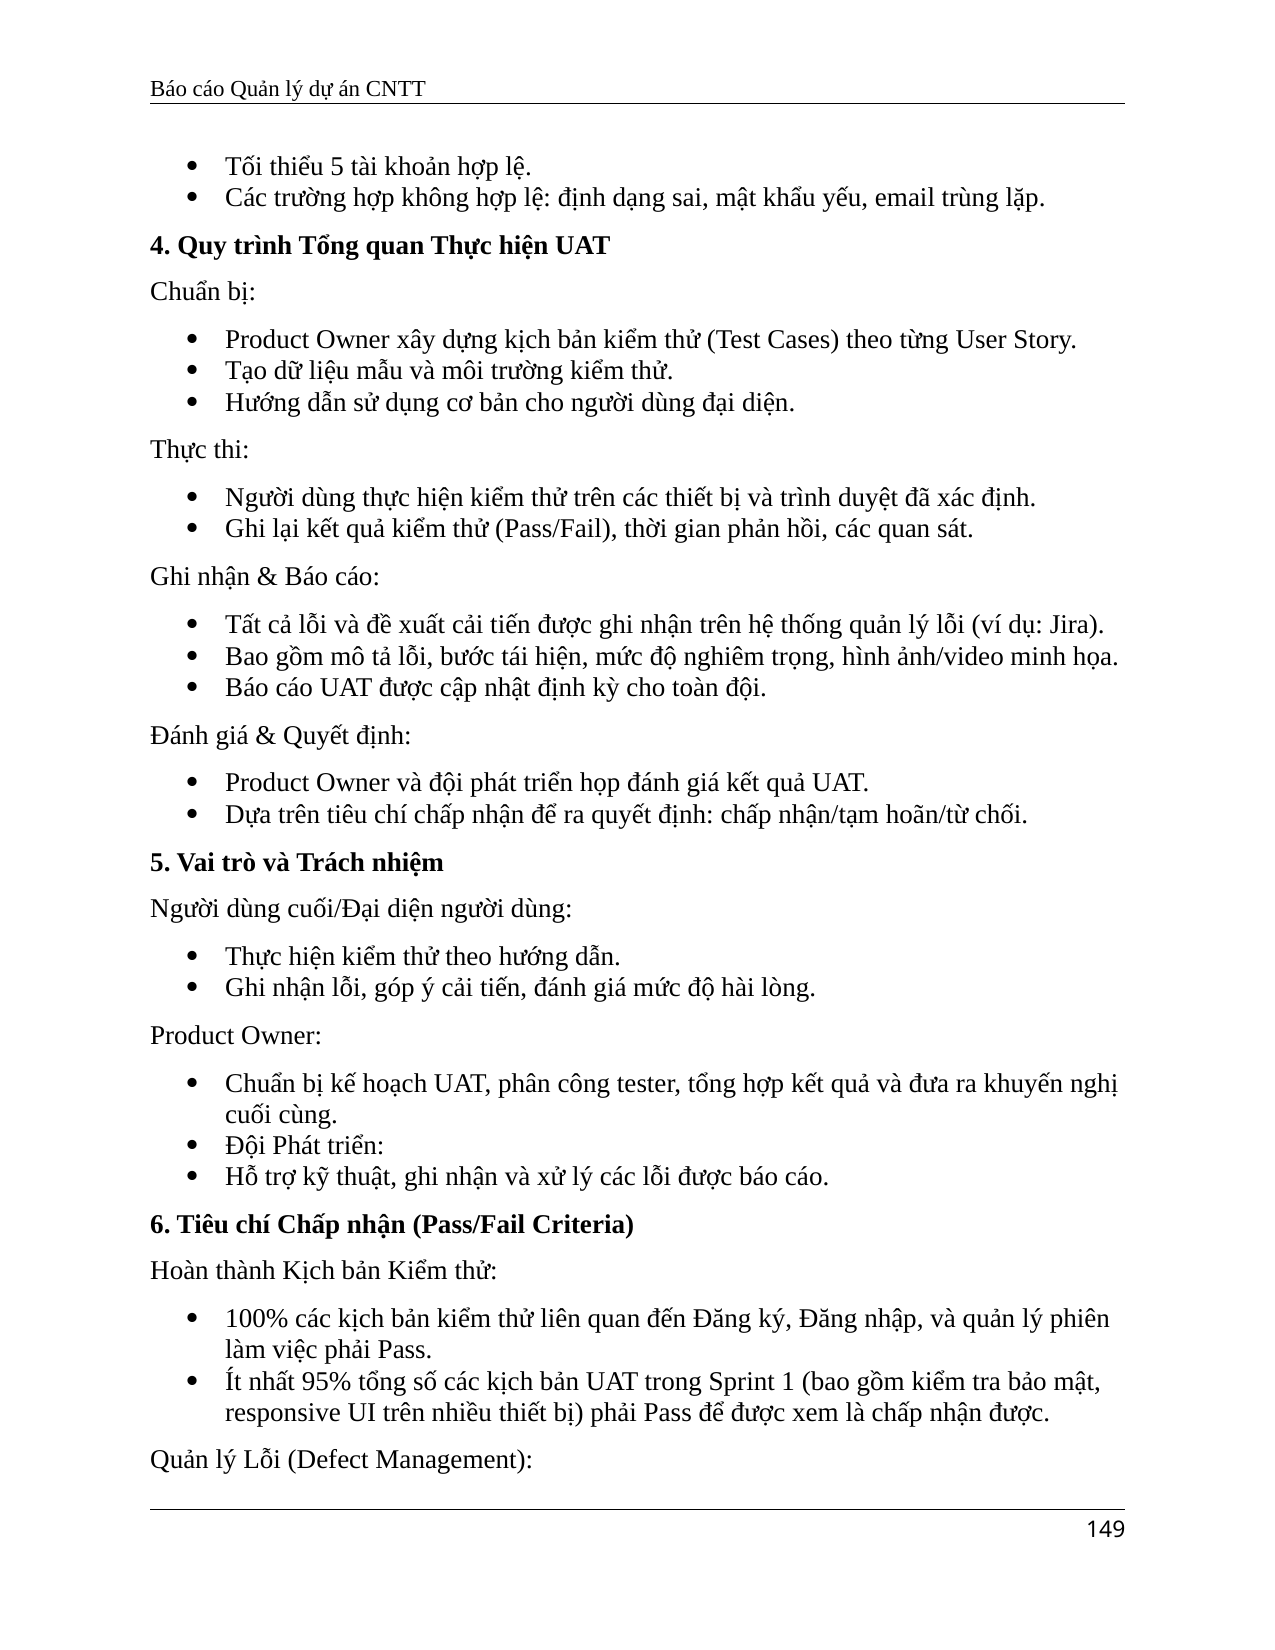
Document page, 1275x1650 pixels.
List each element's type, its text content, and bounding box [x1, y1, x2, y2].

list Thực hiện kiểm thử theo hướng dẫn. [187, 940, 1125, 971]
list Ít nhất 95% tổng số các kịch bản UAT trong Sprint 1 (bao gồm kiểm tra bảo mật, responsive UI trên nhiều thiết bị) phải Pass để được xem là chấp nhận được. [187, 1364, 1125, 1427]
list Báo cáo UAT được cập nhật định kỳ cho toàn đội. [187, 671, 1125, 702]
list Tối thiểu 5 tài khoản hợp lệ. [187, 150, 1125, 181]
text Người dùng cuối/Đại diện người dùng: [150, 892, 1125, 923]
list Người dùng thực hiện kiểm thử trên các thiết bị và trình duyệt đã xác định. [187, 481, 1125, 513]
list Bao gồm mô tả lỗi, bước tái hiện, mức độ nghiêm trọng, hình ảnh/video minh họa. [187, 639, 1125, 671]
list Product Owner và đội phát triển họp đánh giá kết quả UAT. [187, 767, 1125, 798]
list Các trường hợp không hợp lệ: định dạng sai, mật khẩu yếu, email trùng lặp. [187, 181, 1125, 212]
text Product Owner: [150, 1019, 1125, 1050]
subtitle 6. Tiêu chí Chấp nhận (Pass/Fail Criteria) [150, 1208, 1125, 1239]
text Thực thi: [150, 433, 1125, 465]
list Ghi lại kết quả kiểm thử (Pass/Fail), thời gian phản hồi, các quan sát. [187, 513, 1125, 544]
list Đội Phát triển: [187, 1129, 1125, 1160]
subtitle 4. Quy trình Tổng quan Thực hiện UAT [150, 229, 1125, 260]
list Hướng dẫn sử dụng cơ bản cho người dùng đại diện. [187, 386, 1125, 417]
list Tất cả lỗi và đề xuất cải tiến được ghi nhận trên hệ thống quản lý lỗi (ví dụ: Jira). [187, 608, 1125, 639]
text Hoàn thành Kịch bản Kiểm thử: [150, 1254, 1125, 1286]
list Dựa trên tiêu chí chấp nhận để ra quyết định: chấp nhận/tạm hoãn/từ chối. [187, 798, 1125, 829]
list Product Owner xây dựng kịch bản kiểm thử (Test Cases) theo từng User Story. [187, 323, 1125, 354]
text Đánh giá & Quyết định: [150, 719, 1125, 750]
text Quản lý Lỗi (Defect Management): [150, 1444, 1125, 1475]
subtitle 5. Vai trò và Trách nhiệm [150, 846, 1125, 877]
list Tạo dữ liệu mẫu và môi trường kiểm thử. [187, 354, 1125, 386]
list 100% các kịch bản kiểm thử liên quan đến Đăng ký, Đăng nhập, và quản lý phiên làm việc phải Pass. [187, 1302, 1125, 1364]
list Ghi nhận lỗi, góp ý cải tiến, đánh giá mức độ hài lòng. [187, 971, 1125, 1002]
text Chuẩn bị: [150, 275, 1125, 306]
text Ghi nhận & Báo cáo: [150, 561, 1125, 592]
list Hỗ trợ kỹ thuật, ghi nhận và xử lý các lỗi được báo cáo. [187, 1160, 1125, 1192]
list Chuẩn bị kế hoạch UAT, phân công tester, tổng hợp kết quả và đưa ra khuyến nghị cuối cùng. [187, 1067, 1125, 1129]
